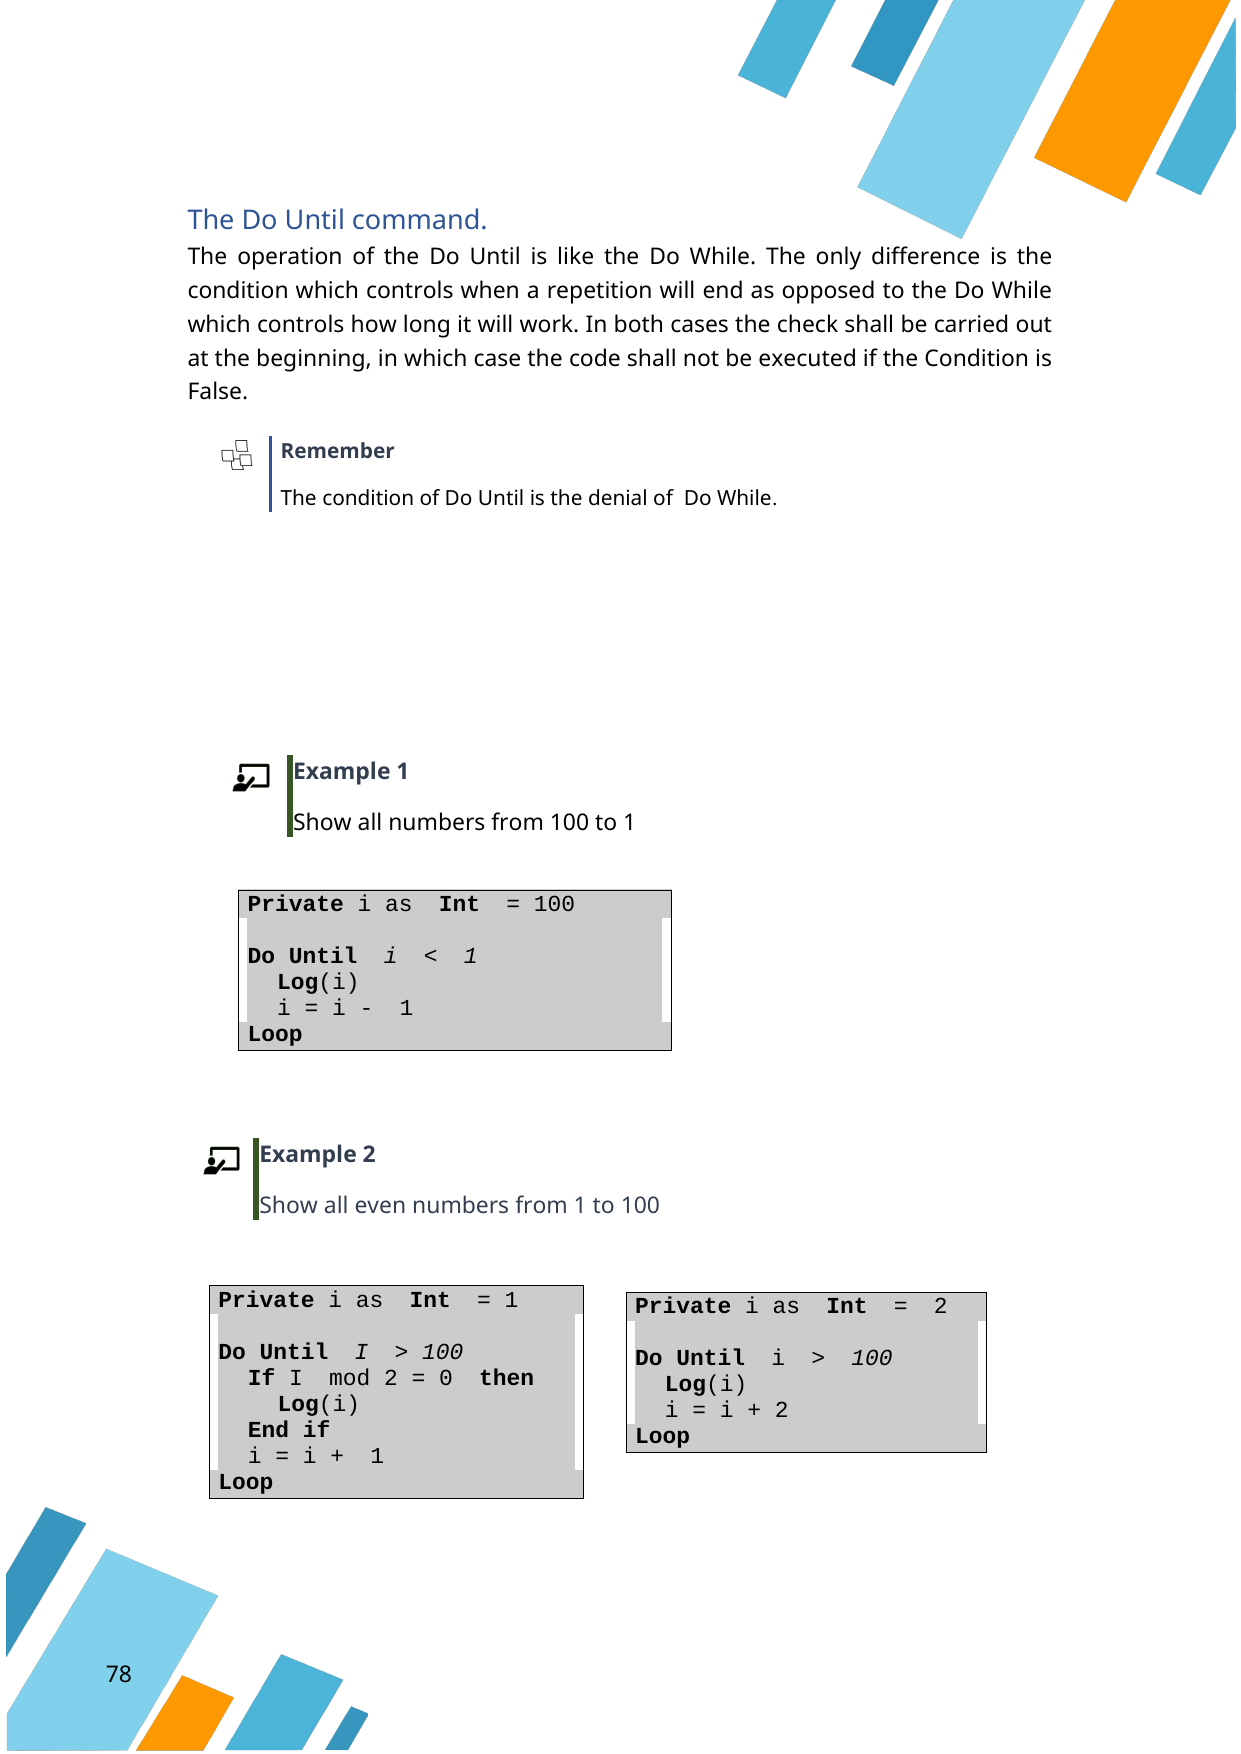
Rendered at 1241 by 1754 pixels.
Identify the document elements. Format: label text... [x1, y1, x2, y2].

picture [202, 1138, 241, 1183]
picture [231, 755, 271, 800]
subtitle The Do Until command. [187, 200, 1053, 237]
picture [6, 1507, 368, 1751]
text The operation of the Do Until is like the Do While. The only difference is the condition which controls when a repetition will end as opposed to the Do While which controls how long it will work. In both cases the check shall be carried out at the beginning, in which case the code shall not be executed if the Condition is False. [187, 240, 1053, 406]
picture [219, 437, 255, 473]
picture [738, 0, 1236, 239]
